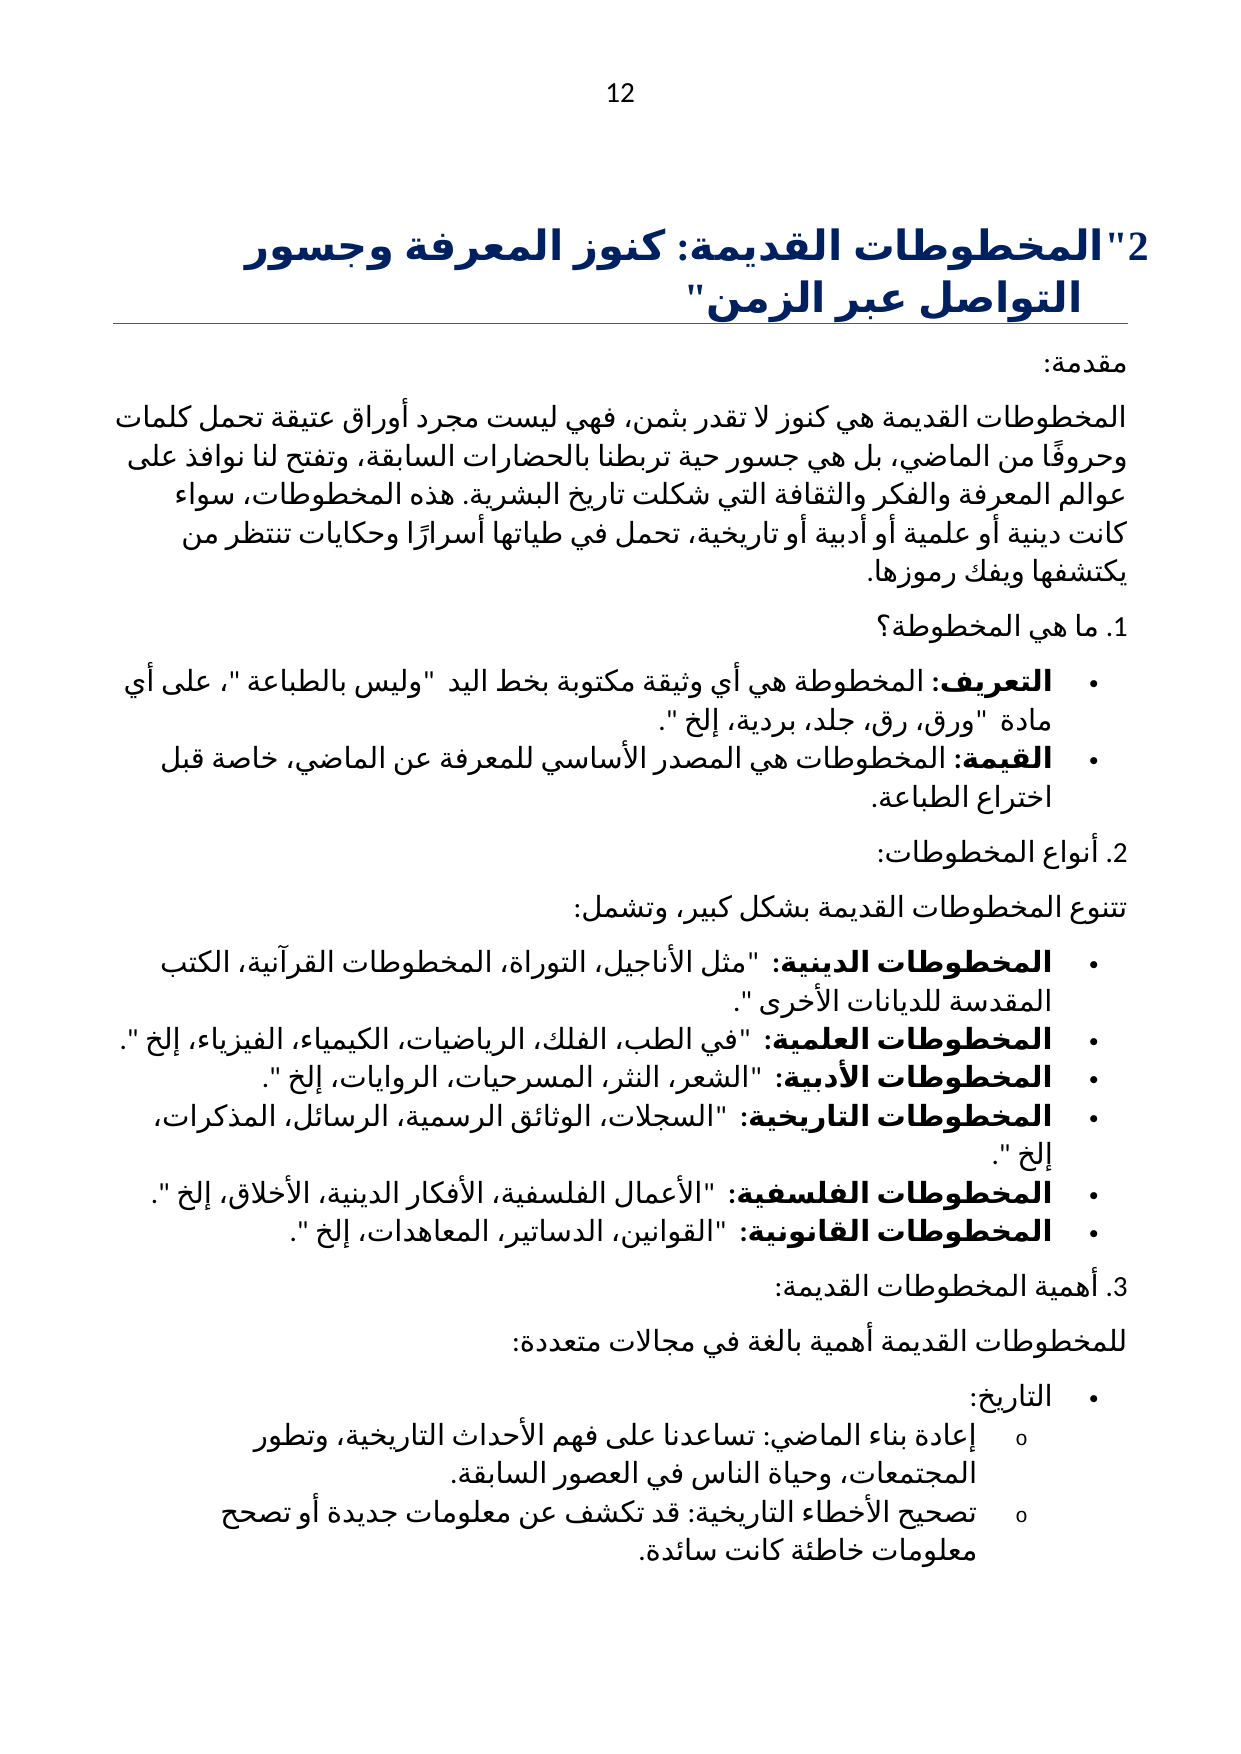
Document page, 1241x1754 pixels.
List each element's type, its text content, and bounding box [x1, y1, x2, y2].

text 2. أنواع المخطوطات: [112, 834, 1128, 869]
list المخطوطات التاريخية: "السجلات، الوثائق الرسمية، الرسائل، المذكرات، إلخ ". [112, 1098, 1090, 1172]
text 1. ما هي المخطوطة؟ [112, 608, 1128, 644]
text مقدمة: [112, 344, 1128, 380]
list المخطوطات القانونية: "القوانين، الدساتير، المعاهدات، إلخ ". [112, 1213, 1090, 1249]
subtitle "المخطوطات القديمة: كنوز المعرفة وجسور التواصل عبر الزمن" [112, 221, 1128, 324]
text المخطوطات القديمة هي كنوز لا تقدر بثمن، فهي ليست مجرد أوراق عتيقة تحمل كلمات وحروفًا من الماضي، بل هي جسور حية تربطنا بالحضارات السابقة، وتفتح لنا نوافذ على عوالم المعرفة والفكر والثقافة التي شكلت تاريخ البشرية. هذه المخطوطات، سواء كانت دينية أو علمية أو أدبية أو تاريخية، تحمل في طياتها أسرارًا وحكايات تنتظر من يكتشفها ويفك رموزها. [112, 399, 1128, 589]
list القيمة: المخطوطات هي المصدر الأساسي للمعرفة عن الماضي، خاصة قبل اختراع الطباعة. [112, 740, 1090, 814]
text للمخطوطات القديمة أهمية بالغة في مجالات متعددة: [112, 1323, 1128, 1359]
list التعريف: المخطوطة هي أي وثيقة مكتوبة بخط اليد "وليس بالطباعة "، على أي مادة "ورق، رق، جلد، بردية، إلخ ". [112, 663, 1090, 738]
text 3. أهمية المخطوطات القديمة: [112, 1268, 1128, 1304]
list التاريخ: [112, 1378, 1090, 1414]
text تتنوع المخطوطات القديمة بشكل كبير، وتشمل: [112, 889, 1128, 925]
list المخطوطات الأدبية: "الشعر، النثر، المسرحيات، الروايات، إلخ ". [112, 1059, 1090, 1095]
list المخطوطات الفلسفية: "الأعمال الفلسفية، الأفكار الدينية، الأخلاق، إلخ ". [112, 1175, 1090, 1210]
list تصحيح الأخطاء التاريخية: قد تكشف عن معلومات جديدة أو تصحح معلومات خاطئة كانت سائدة. [112, 1494, 1015, 1568]
list المخطوطات الدينية: "مثل الأناجيل، التوراة، المخطوطات القرآنية، الكتب المقدسة للديانات الأخرى ". [112, 944, 1090, 1018]
list إعادة بناء الماضي: تساعدنا على فهم الأحداث التاريخية، وتطور المجتمعات، وحياة الناس في العصور السابقة. [112, 1417, 1015, 1491]
list المخطوطات العلمية: "في الطب، الفلك، الرياضيات، الكيمياء، الفيزياء، إلخ ". [112, 1021, 1090, 1057]
